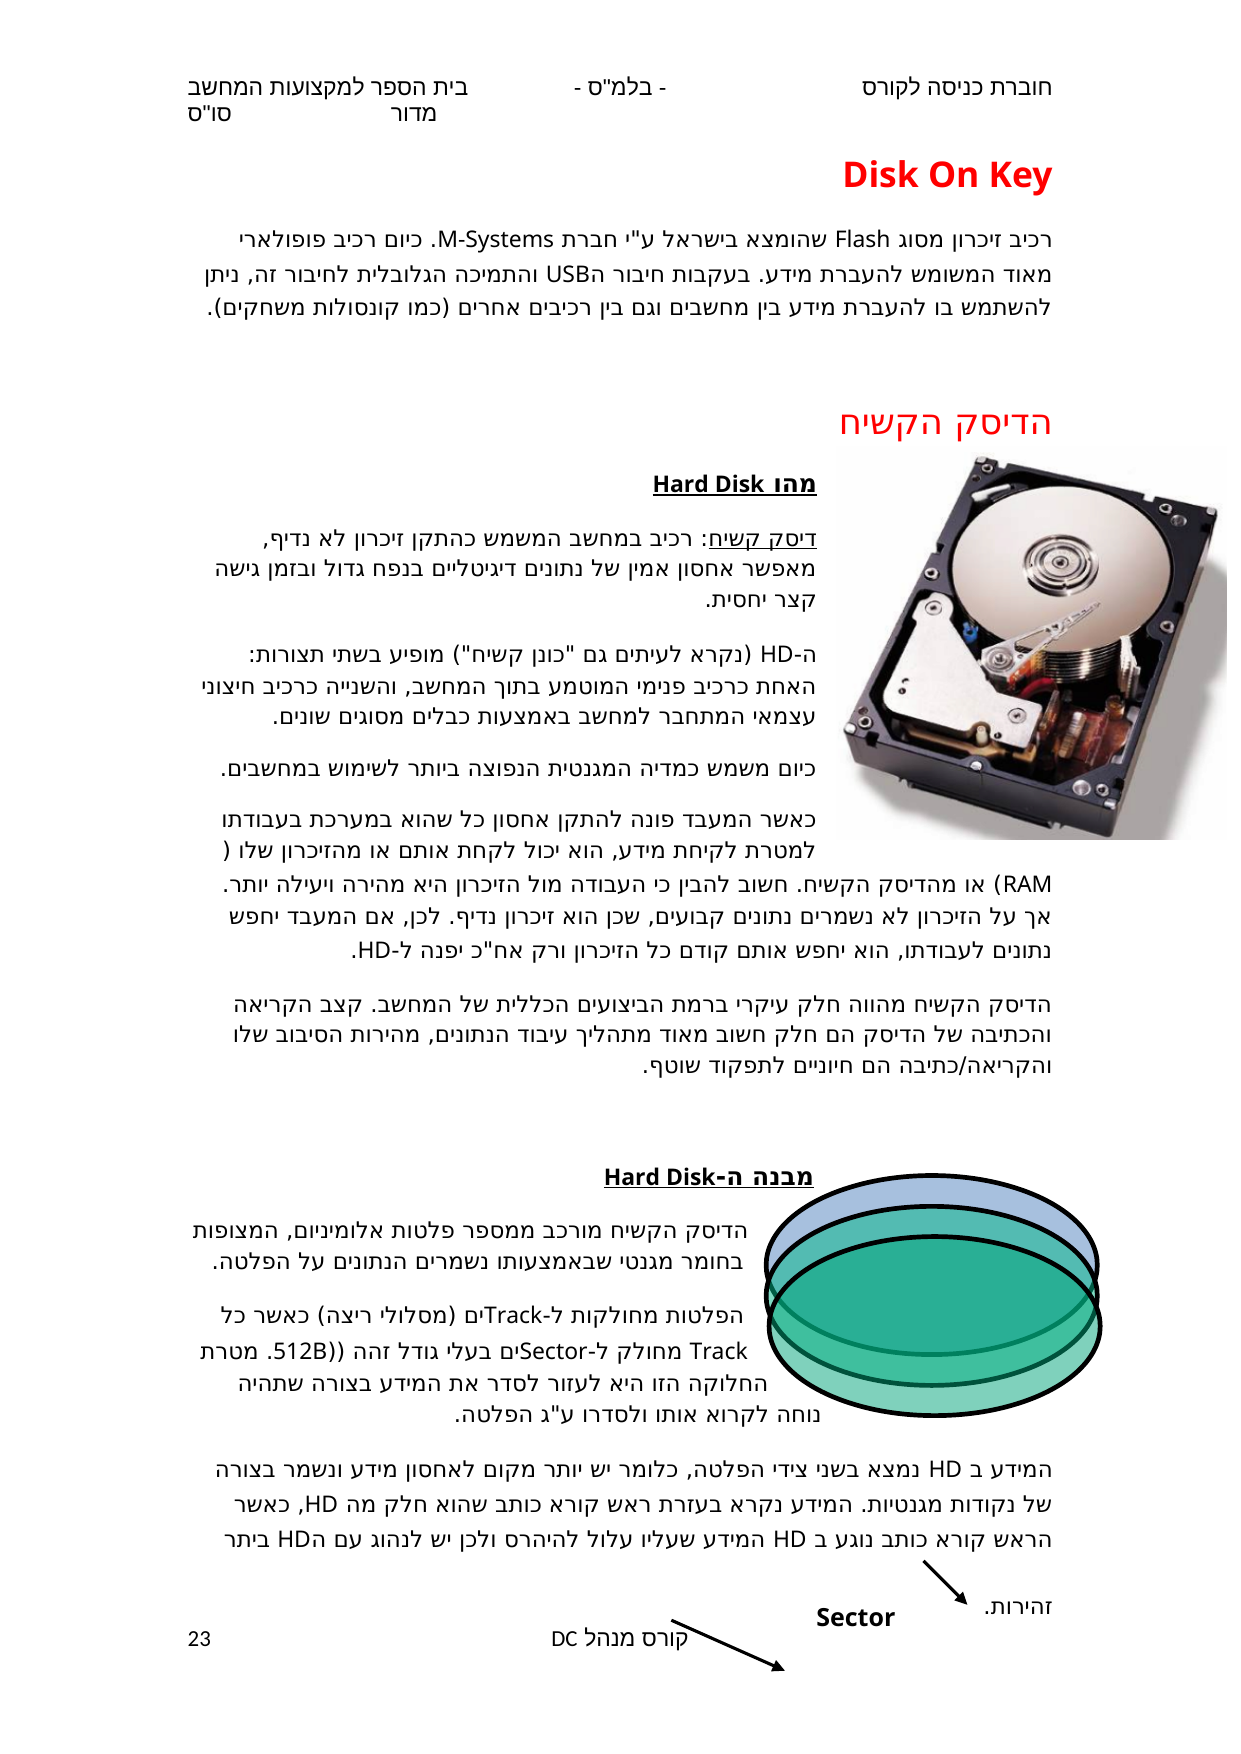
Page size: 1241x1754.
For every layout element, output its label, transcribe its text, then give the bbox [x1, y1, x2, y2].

text כיום משמש כמדיה המגנטית הנפוצה ביותר לשימוש במחשבים. [187, 755, 835, 782]
subtitle Disk On Key [187, 150, 1053, 198]
text כאשר המעבד פונה להתקן אחסון כל שהוא במערכת בעבודתו למטרת לקיחת מידע, הוא יכול לקחת אותם או מהזיכרון שלו (RAM) או מהדיסק הקשיח. חשוב להבין כי העבודה מול הזיכרון היא מהירה ויעילה יותר. אך על הזיכרון לא נשמרים נתונים קבועים, שכן הוא זיכרון נדיף. לכן, אם המעבד יחפש נתונים לעבודתו, הוא יחפש אותם קודם כל הזיכרון ורק אח"כ יפנה ל-HD. [187, 806, 1053, 965]
text הדיסק הקשיח מהווה חלק עיקרי ברמת הביצועים הכללית של המחשב. קצב הקריאה והכתיבה של הדיסק הם חלק חשוב מאוד מתהליך עיבוד הנתונים, מהירות הסיבוב שלו והקריאה/כתיבה הם חיוניים לתפקוד שוטף. [187, 991, 1053, 1079]
text דיסק קשיח: רכיב במחשב המשמש כהתקן זיכרון לא נדיף, מאפשר אחסון אמין של נתונים דיגיטליים בנפח גדול ובזמן גישה קצר יחסית. [187, 525, 835, 613]
text מבנה ה-Hard Disk [187, 1160, 1053, 1192]
text הדיסק הקשיח מורכב ממספר פלטות אלומיניום, המצופות בחומר מגנטי שבאמצעותו נשמרים הנתונים על הפלטה. [187, 1217, 787, 1274]
subtitle הדיסק הקשיח [187, 402, 1053, 443]
text מהו Hard Disk [187, 468, 835, 499]
text רכיב זיכרון מסוג Flash שהומצא בישראל ע"י חברת M-Systems. כיום רכיב פופולארי מאוד המשומש להעברת מידע. בעקבות חיבור הUSB והתמיכה הגלובלית לחיבור זה, ניתן להשתמש בו להעברת מידע בין מחשבים וגם בין רכיבים אחרים (כמו קונסולות משחקים). [187, 223, 1053, 320]
picture [835, 446, 1227, 840]
text המידע ב HD נמצא בשני צידי הפלטה, כלומר יש יותר מקום לאחסון מידע ונשמר בצורה של נקודות מגנטיות. המידע נקרא בעזרת ראש קורא כותב שהוא חלק מה HD, כאשר הראש קורא כותב נוגע ב HD המידע שעליו עלול להיהרס ולכן יש לנהוג עם הHD ביתר זהירות. [187, 1452, 1053, 1620]
text הפלטות מחולקות ל-Trackים (מסלולי ריצה) כאשר כל Track מחולק ל-Sectorים בעלי גודל זהה ((512B. מטרת החלוקה הזו היא לעזור לסדר את המידע בצורה שתהיה נוחה לקרוא אותו ולסדרו ע"ג הפלטה. [187, 1299, 1053, 1428]
text ה-HD (נקרא לעיתים גם "כונן קשיח") מופיע בשתי תצורות: האחת כרכיב פנימי המוטמע בתוך המחשב, והשנייה כרכיב חיצוני עצמאי המתחבר למחשב באמצעות כבלים מסוגים שונים. [187, 638, 835, 730]
